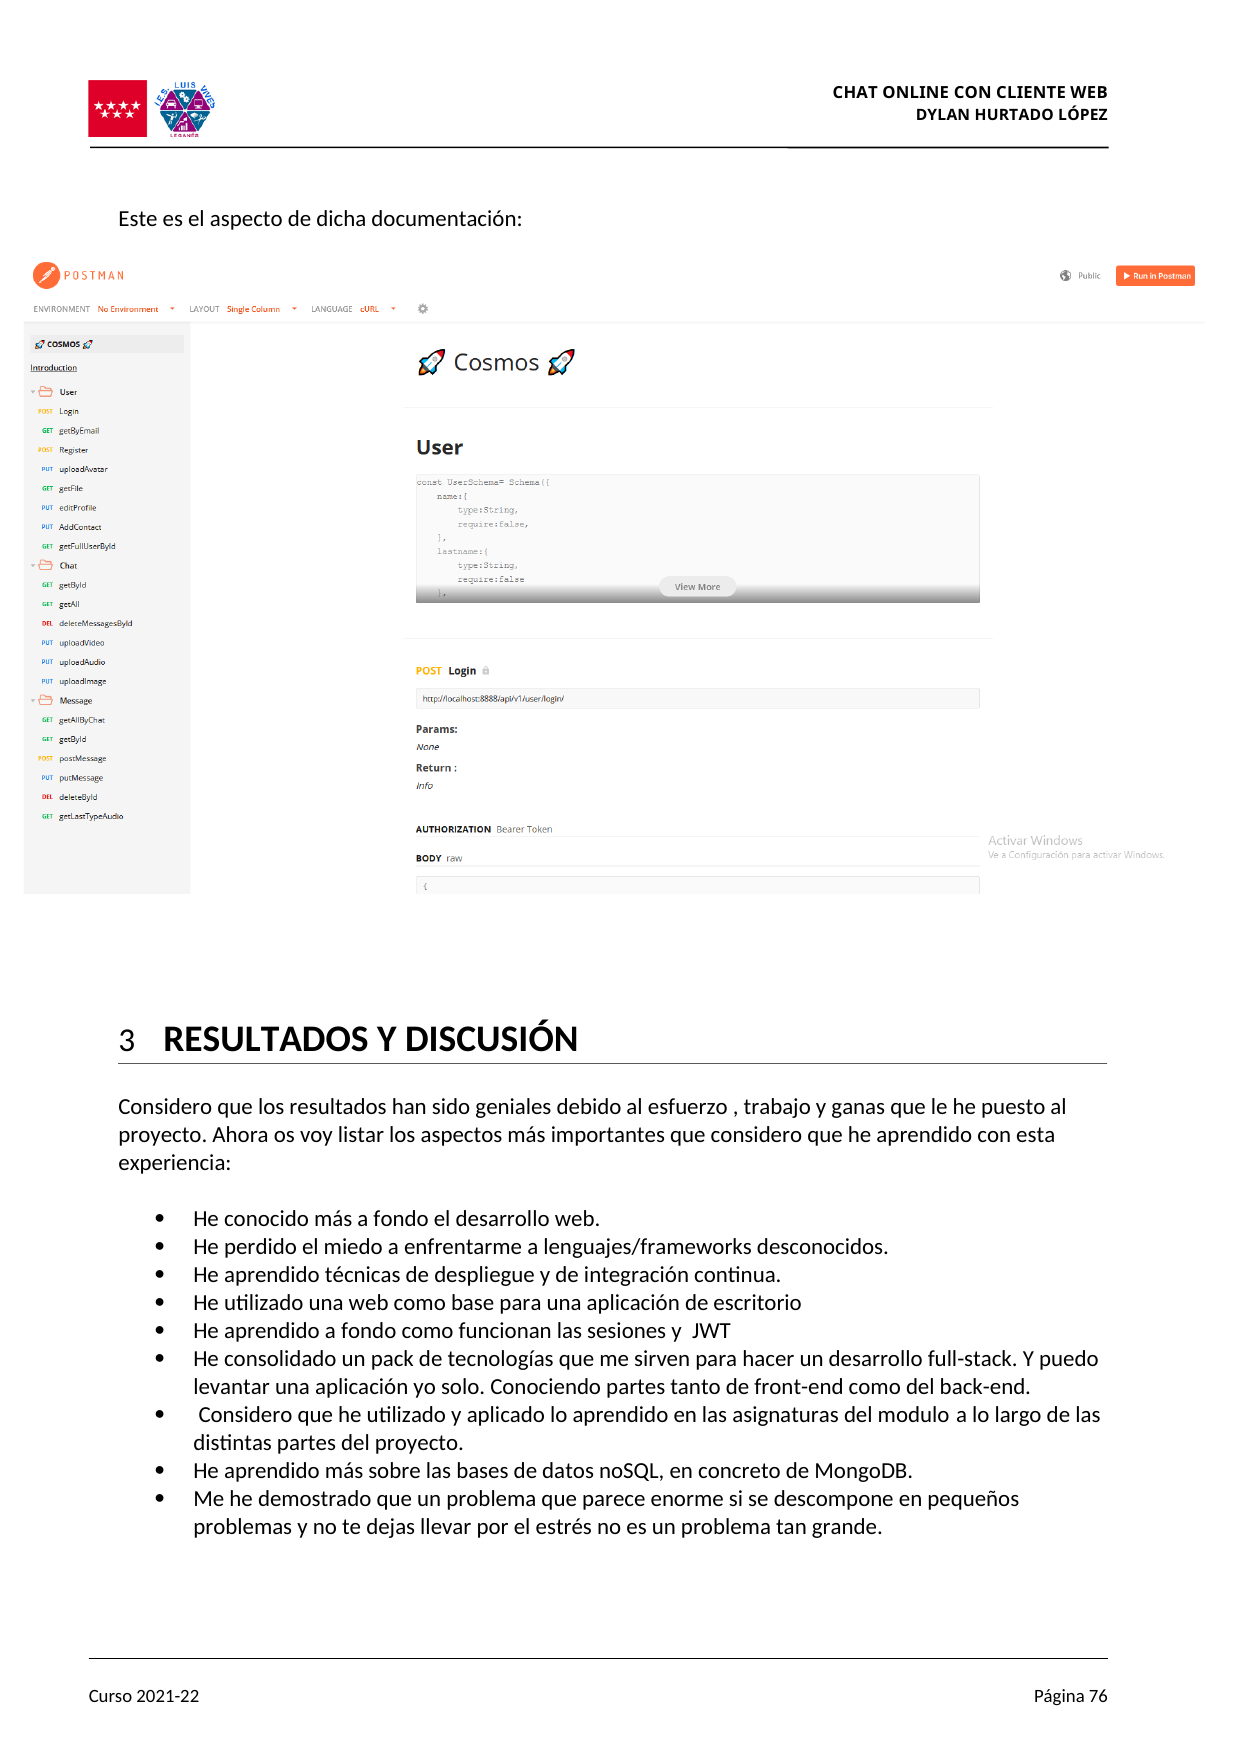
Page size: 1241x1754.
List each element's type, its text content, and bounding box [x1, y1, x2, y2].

text Considero que los resultados han sido geniales debido al esfuerzo , trabajo y ganas que le he puesto al proyecto. Ahora os voy listar los aspectos más importantes que considero que he aprendido con esta experiencia: [118, 1092, 1107, 1176]
list He perdido el miedo a enfrentarme a lenguajes/frameworks desconocidos. [156, 1232, 1107, 1260]
list Me he demostrado que un problema que parece enorme si se descompone en pequeños problemas y no te dejas llevar por el estrés no es un problema tan grande. [156, 1484, 1107, 1540]
subtitle RESULTADOS Y DISCUSIÓN [118, 1015, 1107, 1063]
list He utilizado una web como base para una aplicación de escritorio [156, 1288, 1107, 1316]
list He aprendido más sobre las bases de datos noSQL, en concreto de MongoDB. [156, 1456, 1107, 1484]
list He conocido más a fondo el desarrollo web. [156, 1204, 1107, 1232]
picture [87, 80, 215, 136]
list He aprendido a fondo como funcionan las sesiones y JWT [156, 1316, 1107, 1344]
list He consolidado un pack de tecnologías que me sirven para hacer un desarrollo full-stack. Y puedo levantar una aplicación yo solo. Conociendo partes tanto de front-end como del back-end. [156, 1344, 1107, 1400]
picture [23, 255, 1205, 894]
list He aprendido técnicas de despliegue y de integración continua. [156, 1260, 1107, 1288]
text Este es el aspecto de dicha documentación: [118, 204, 1107, 232]
list Considero que he utilizado y aplicado lo aprendido en las asignaturas del modulo a lo largo de las distintas partes del proyecto. [156, 1400, 1107, 1456]
